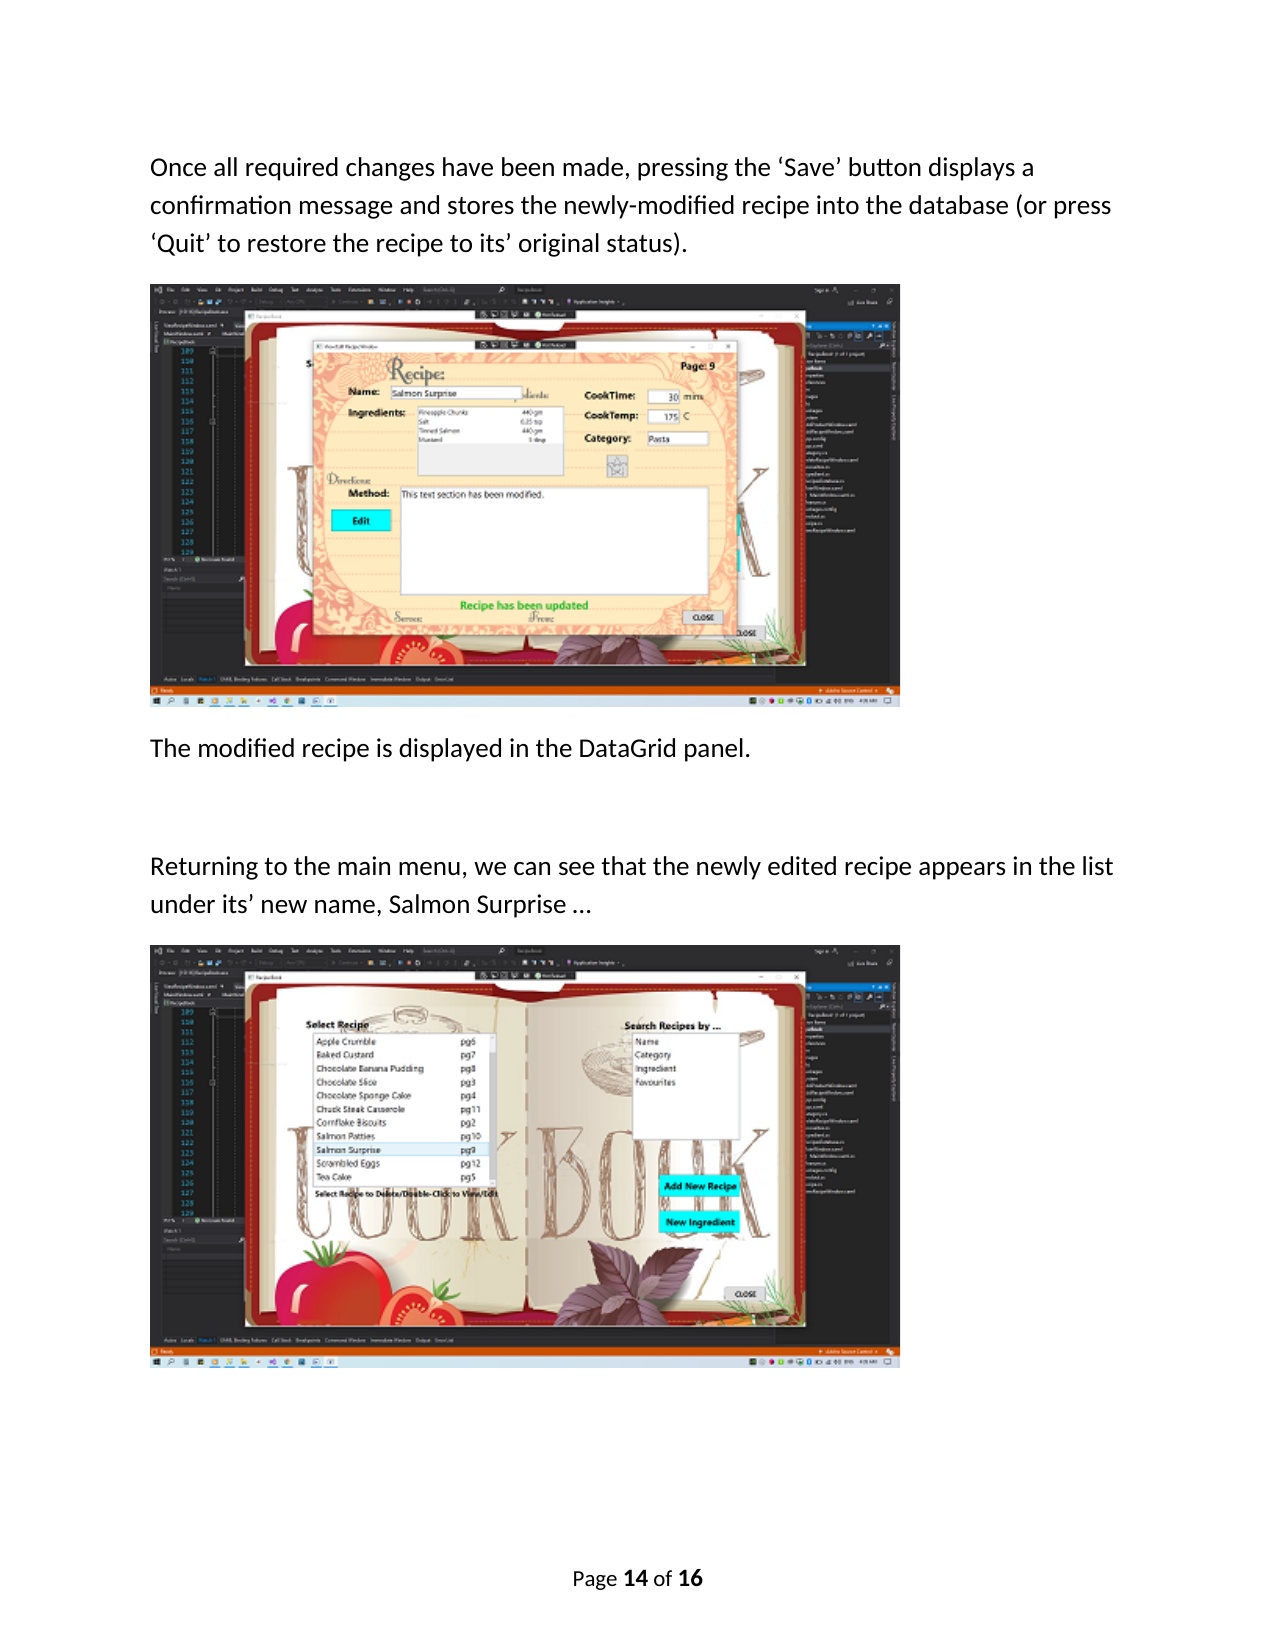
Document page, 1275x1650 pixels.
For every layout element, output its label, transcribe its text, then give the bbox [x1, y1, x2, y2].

picture [150, 945, 901, 1368]
text The modified recipe is displayed in the DataGrid panel. [150, 731, 1125, 764]
picture [150, 284, 901, 707]
text Returning to the main menu, we can see that the newly edited recipe appears in the list under its’ new name, Salmon Surprise … [150, 849, 1125, 920]
text Once all required changes have been made, pressing the ‘Save’ button displays a confirmation message and stores the newly-modified recipe into the database (or press ‘Quit’ to restore the recipe to its’ original status). [150, 150, 1125, 259]
